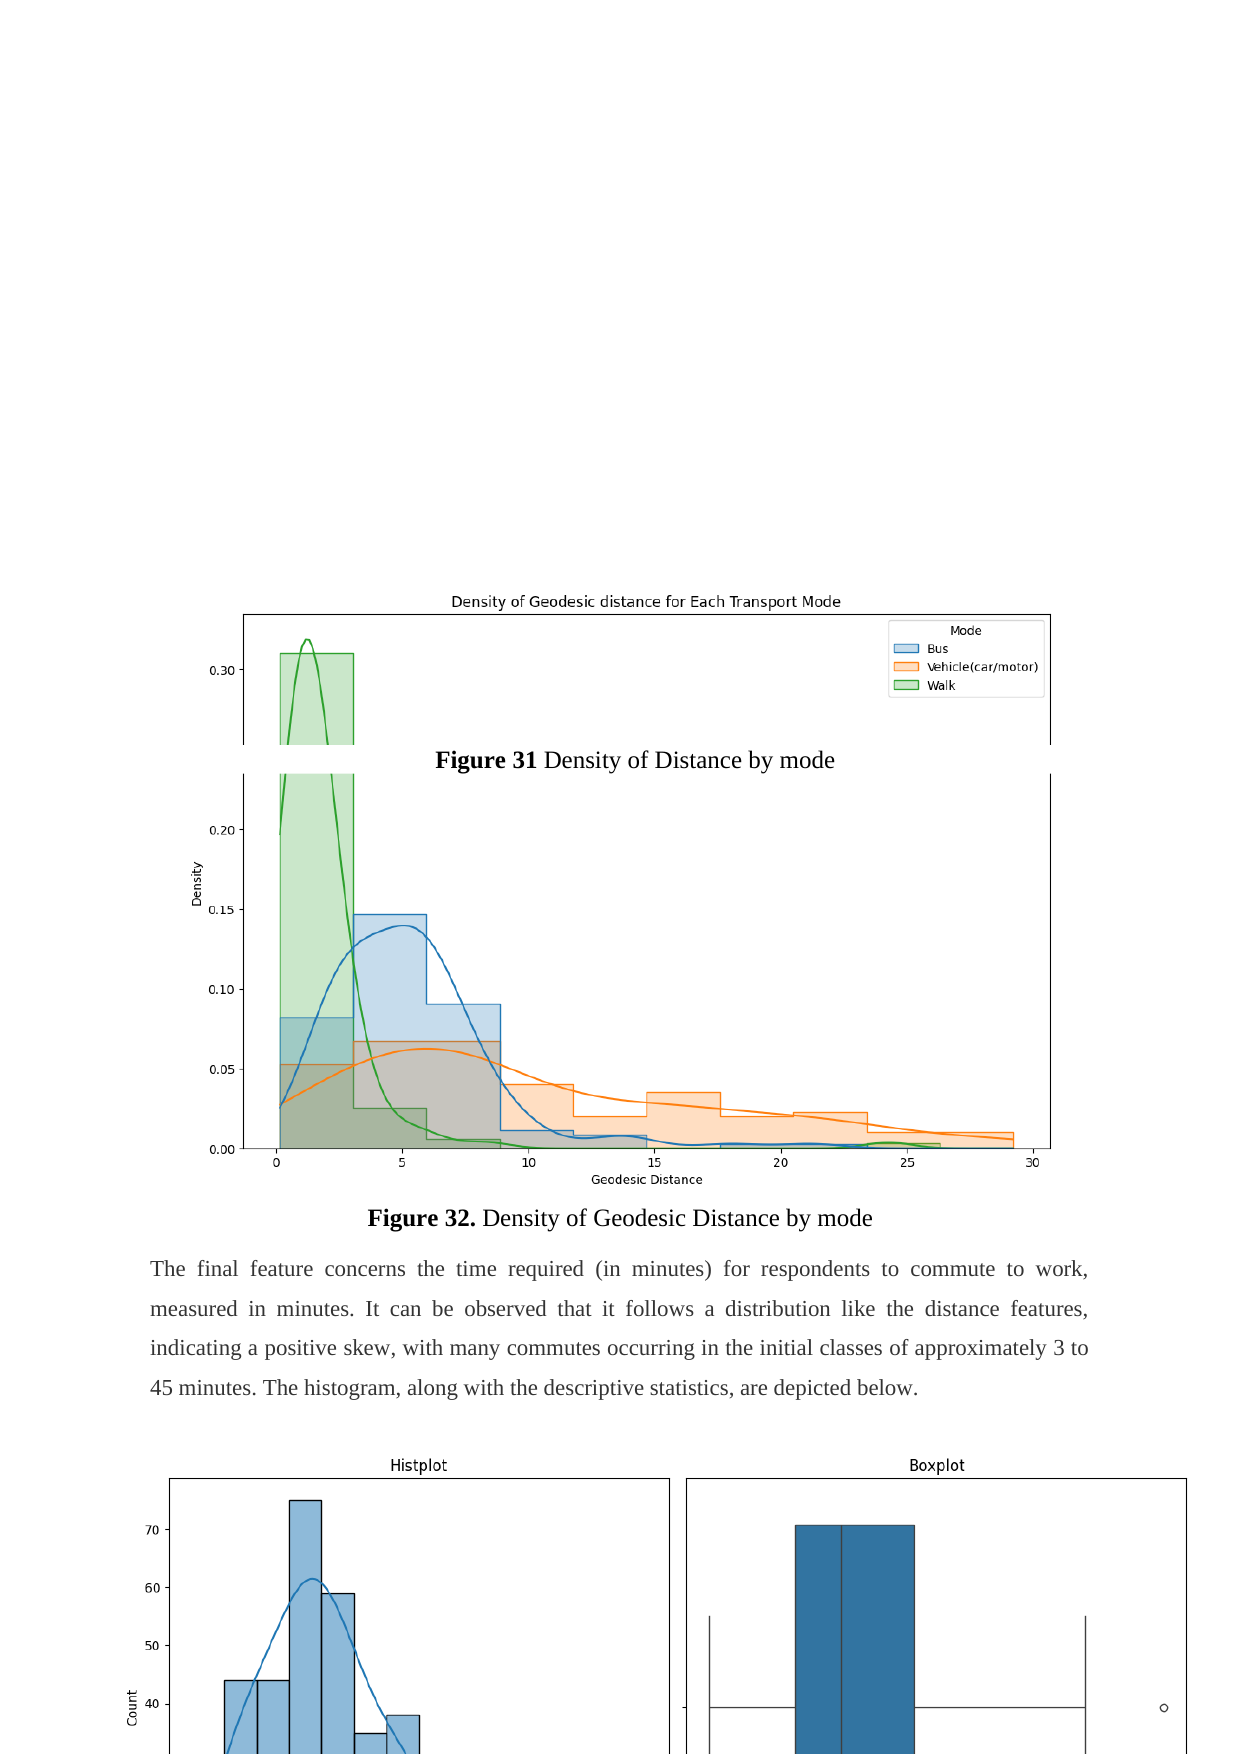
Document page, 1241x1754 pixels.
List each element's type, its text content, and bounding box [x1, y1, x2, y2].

picture [182, 586, 1058, 1194]
text The final feature concerns the time required (in minutes) for respondents to commute to work, measured in minutes. It can be observed that it follows a distribution like the distance features, indicating a positive skew, with many commutes occurring in the initial classes of approximately 3 to 45 minutes. The histogram, along with the descriptive statistics, are depicted below. [150, 1255, 1090, 1400]
picture [117, 1449, 1194, 1754]
